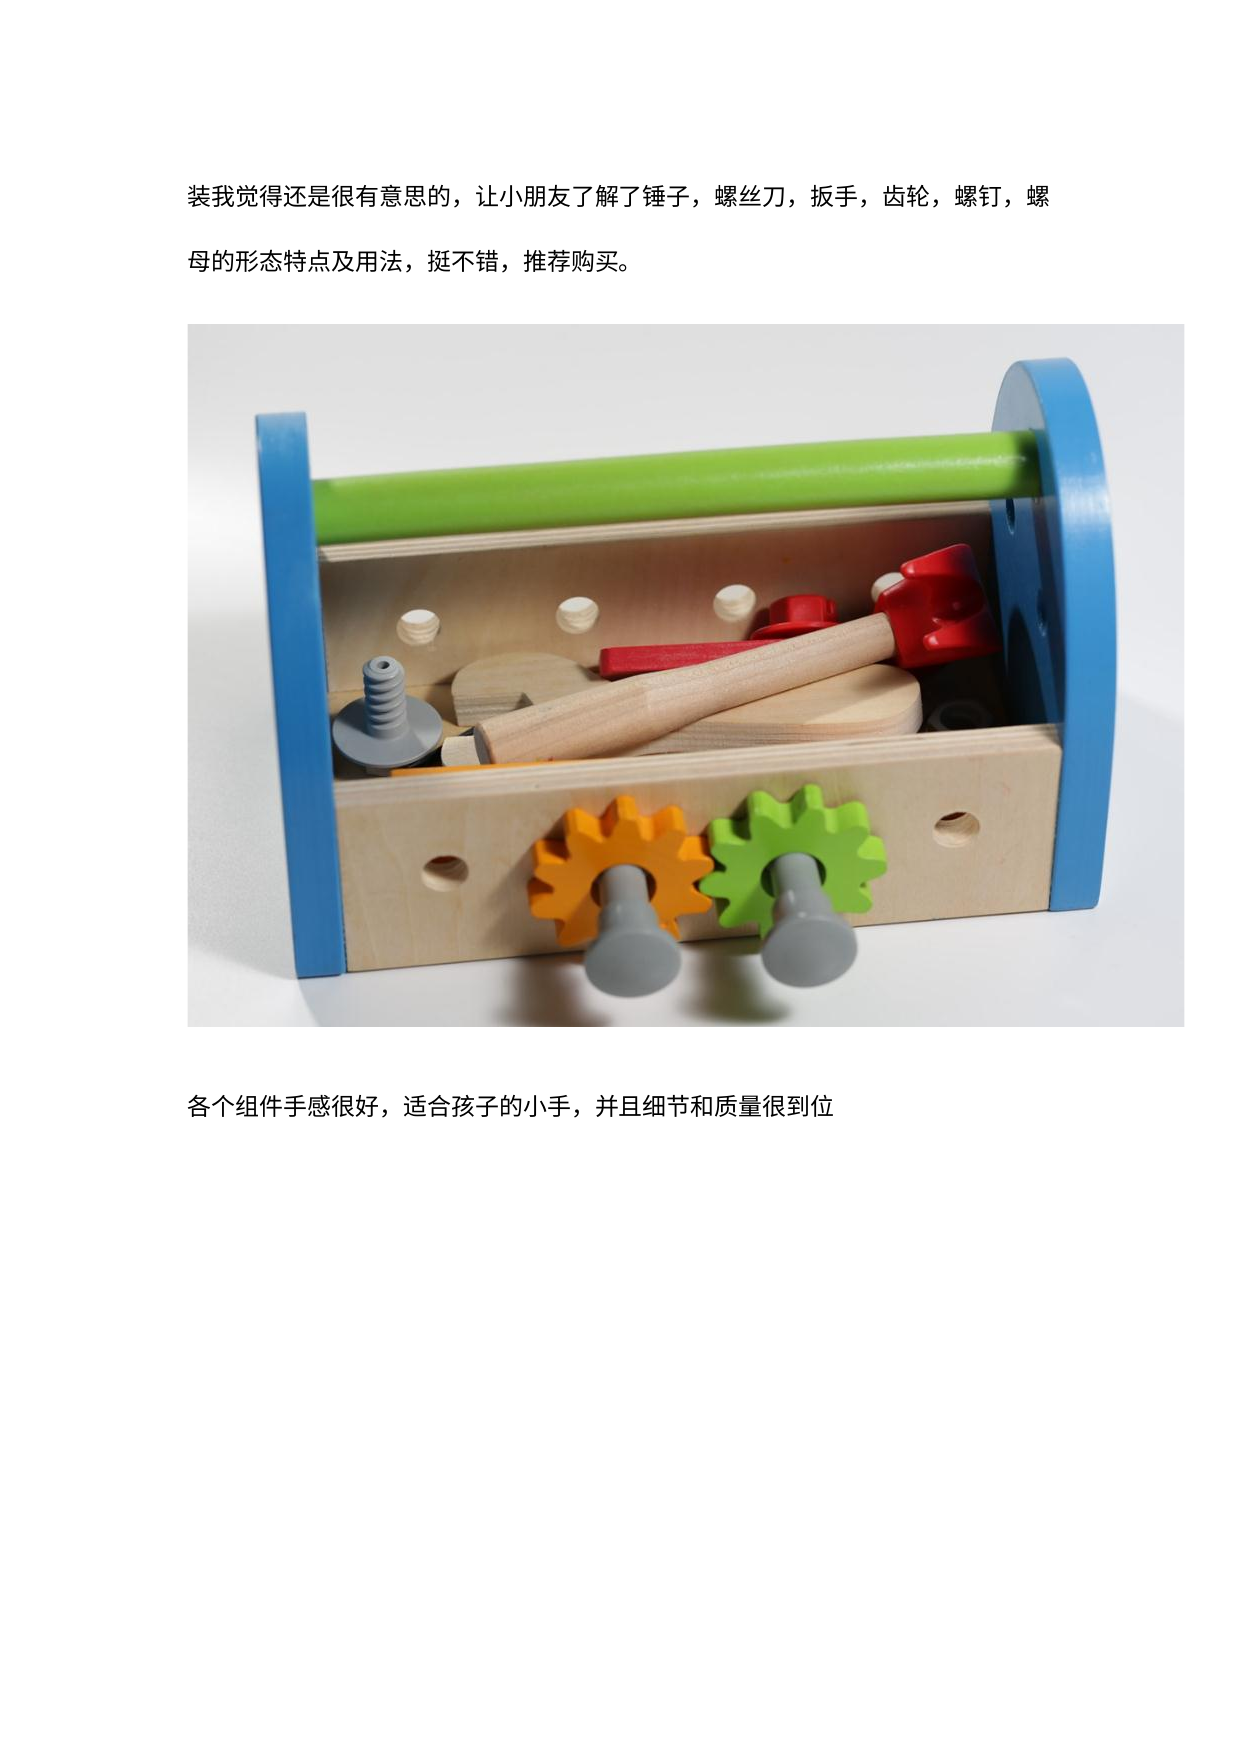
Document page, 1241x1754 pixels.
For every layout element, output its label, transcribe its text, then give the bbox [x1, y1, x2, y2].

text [187, 162, 1053, 324]
picture [187, 324, 1185, 1027]
